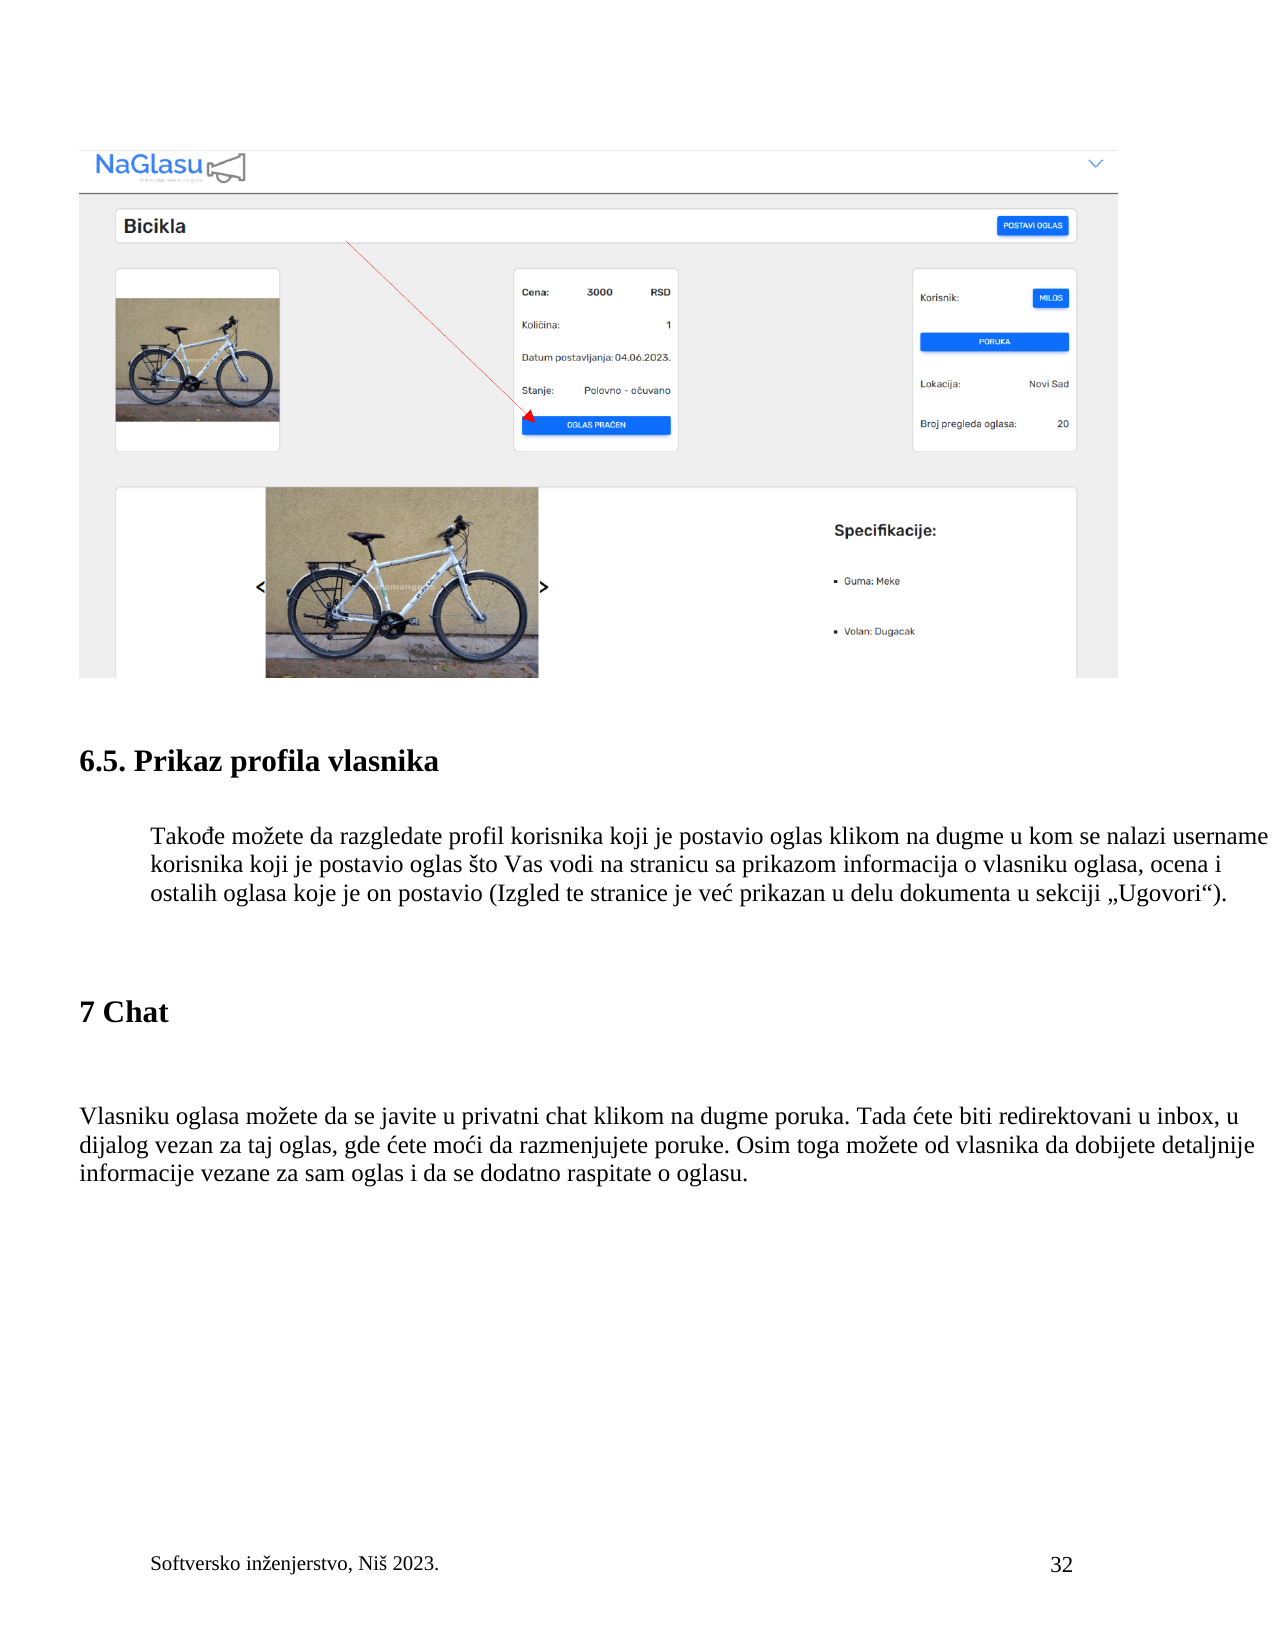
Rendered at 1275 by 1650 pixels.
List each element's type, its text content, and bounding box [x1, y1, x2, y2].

text 7 Chat [79, 993, 1275, 1029]
text Vlasniku oglasa možete da se javite u privatni chat klikom na dugme poruka. Tada ćete biti redirektovani u inbox, u dijalog vezan za taj oglas, gde ćete moći da razmenjujete poruke. Osim toga možete od vlasnika da dobijete detaljnije informacije vezane za sam oglas i da se dodatno raspitate o oglasu. [79, 1101, 1275, 1187]
subtitle Takođe možete da razgledate profil korisnika koji je postavio oglas klikom na dugme u kom se nalazi username korisnika koji je postavio oglas što Vas vodi na stranicu sa prikazom informacija o vlasniku oglasa, ocena i ostalih oglasa koje je on postavio (Izgled te stranice je već prikazan u delu dokumenta u sekciji „Ugovori“). [150, 821, 1275, 907]
picture [79, 150, 1118, 678]
text 6.5. Prikaz profila vlasnika [79, 743, 1275, 778]
